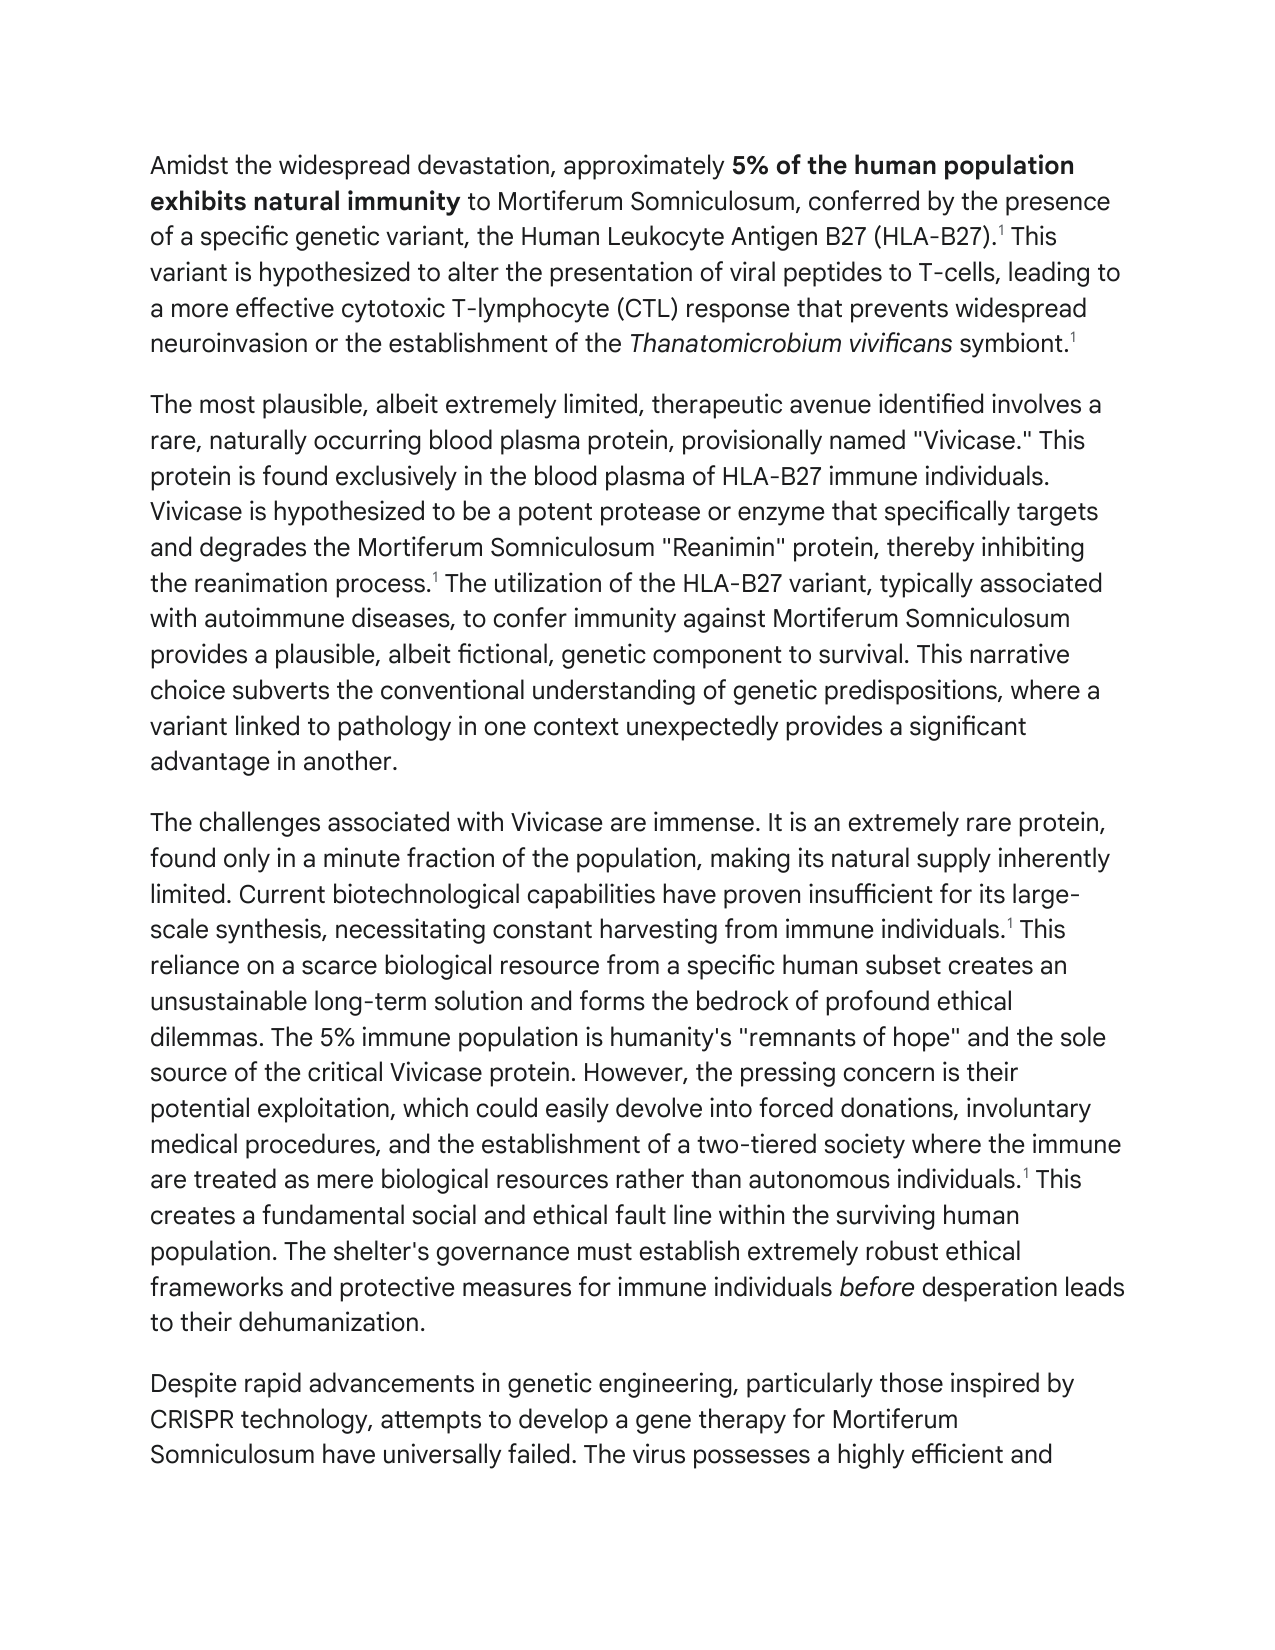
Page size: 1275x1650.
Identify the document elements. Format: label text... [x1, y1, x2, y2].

text The challenges associated with Vivicase are immense. It is an extremely rare protein, found only in a minute fraction of the population, making its natural supply inherently limited. Current biotechnological capabilities have proven insufficient for its large-scale synthesis, necessitating constant harvesting from immune individuals.1 This reliance on a scarce biological resource from a specific human subset creates an unsustainable long-term solution and forms the bedrock of profound ethical dilemmas. The 5% immune population is humanity's "remnants of hope" and the sole source of the critical Vivicase protein. However, the pressing concern is their potential exploitation, which could easily devolve into forced donations, involuntary medical procedures, and the establishment of a two-tiered society where the immune are treated as mere biological resources rather than autonomous individuals.1 This creates a fundamental social and ethical fault line within the surviving human population. The shelter's governance must establish extremely robust ethical frameworks and protective measures for immune individuals before desperation leads to their dehumanization. [150, 807, 1125, 1339]
text Amidst the widespread devastation, approximately 5% of the human population exhibits natural immunity to Mortiferum Somniculosum, conferred by the presence of a specific genetic variant, the Human Leukocyte Antigen B27 (HLA-B27).1 This variant is hypothesized to alter the presentation of viral peptides to T-cells, leading to a more effective cytotoxic T-lymphocyte (CTL) response that prevents widespread neuroinvasion or the establishment of the Thanatomicrobium vivificans symbiont.1 [150, 150, 1125, 360]
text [150, 1368, 1125, 1471]
text The most plausible, albeit extremely limited, therapeutic avenue identified involves a rare, naturally occurring blood plasma protein, provisionally named "Vivicase." This protein is found exclusively in the blood plasma of HLA-B27 immune individuals. Vivicase is hypothesized to be a potent protease or enzyme that specifically targets and degrades the Mortiferum Somniculosum "Reanimin" protein, thereby inhibiting the reanimation process.1 The utilization of the HLA-B27 variant, typically associated with autoimmune diseases, to confer immunity against Mortiferum Somniculosum provides a plausible, albeit fictional, genetic component to survival. This narrative choice subverts the conventional understanding of genetic predispositions, where a variant linked to pathology in one context unexpectedly provides a significant advantage in another. [150, 389, 1125, 778]
